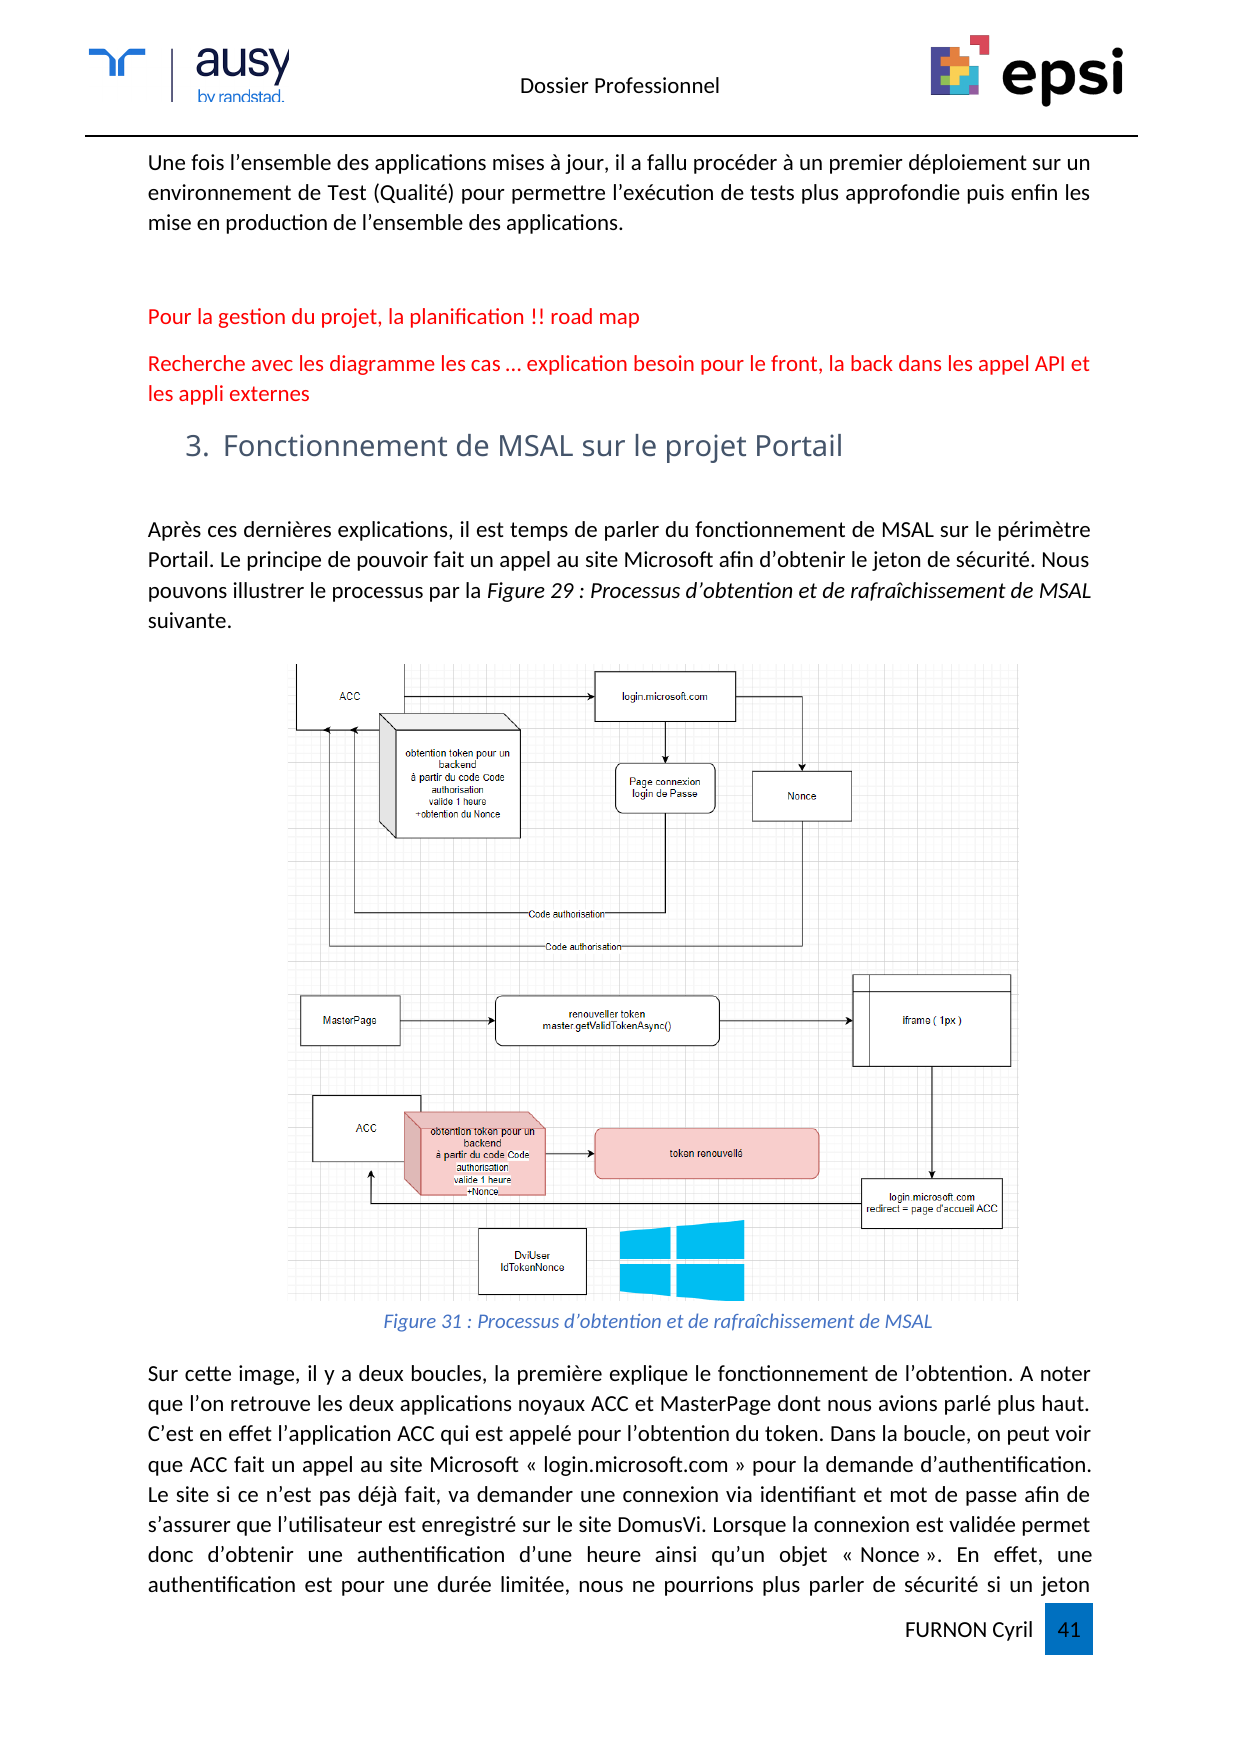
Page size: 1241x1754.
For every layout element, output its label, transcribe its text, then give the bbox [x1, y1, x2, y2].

subtitle Fonctionnement de MSAL sur le projet Portail [185, 426, 1093, 465]
text Recherche avec les diagramme les cas … explication besoin pour le front, la back dans les appel API et les appli externes [148, 349, 1093, 407]
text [148, 653, 1093, 1598]
text Pour la gestion du projet, la planification !! road map [148, 302, 1093, 330]
text Après ces dernières explications, il est temps de parler du fonctionnement de MSAL sur le périmètre Portail. Le principe de pouvoir fait un appel au site Microsoft afin d’obtenir le jeton de sécurité. Nous pouvons illustrer le processus par la Figure 29 : Processus d’obtention et de rafraîchissement de MSAL suivante. [148, 515, 1093, 634]
picture [287, 664, 1019, 1301]
picture [88, 48, 289, 102]
text Une fois l’ensemble des applications mises à jour, il a fallu procéder à un premier déploiement sur un environnement de Test (Qualité) pour permettre l’exécution de tests plus approfondie puis enfin les mise en production de l’ensemble des applications. [148, 148, 1093, 236]
